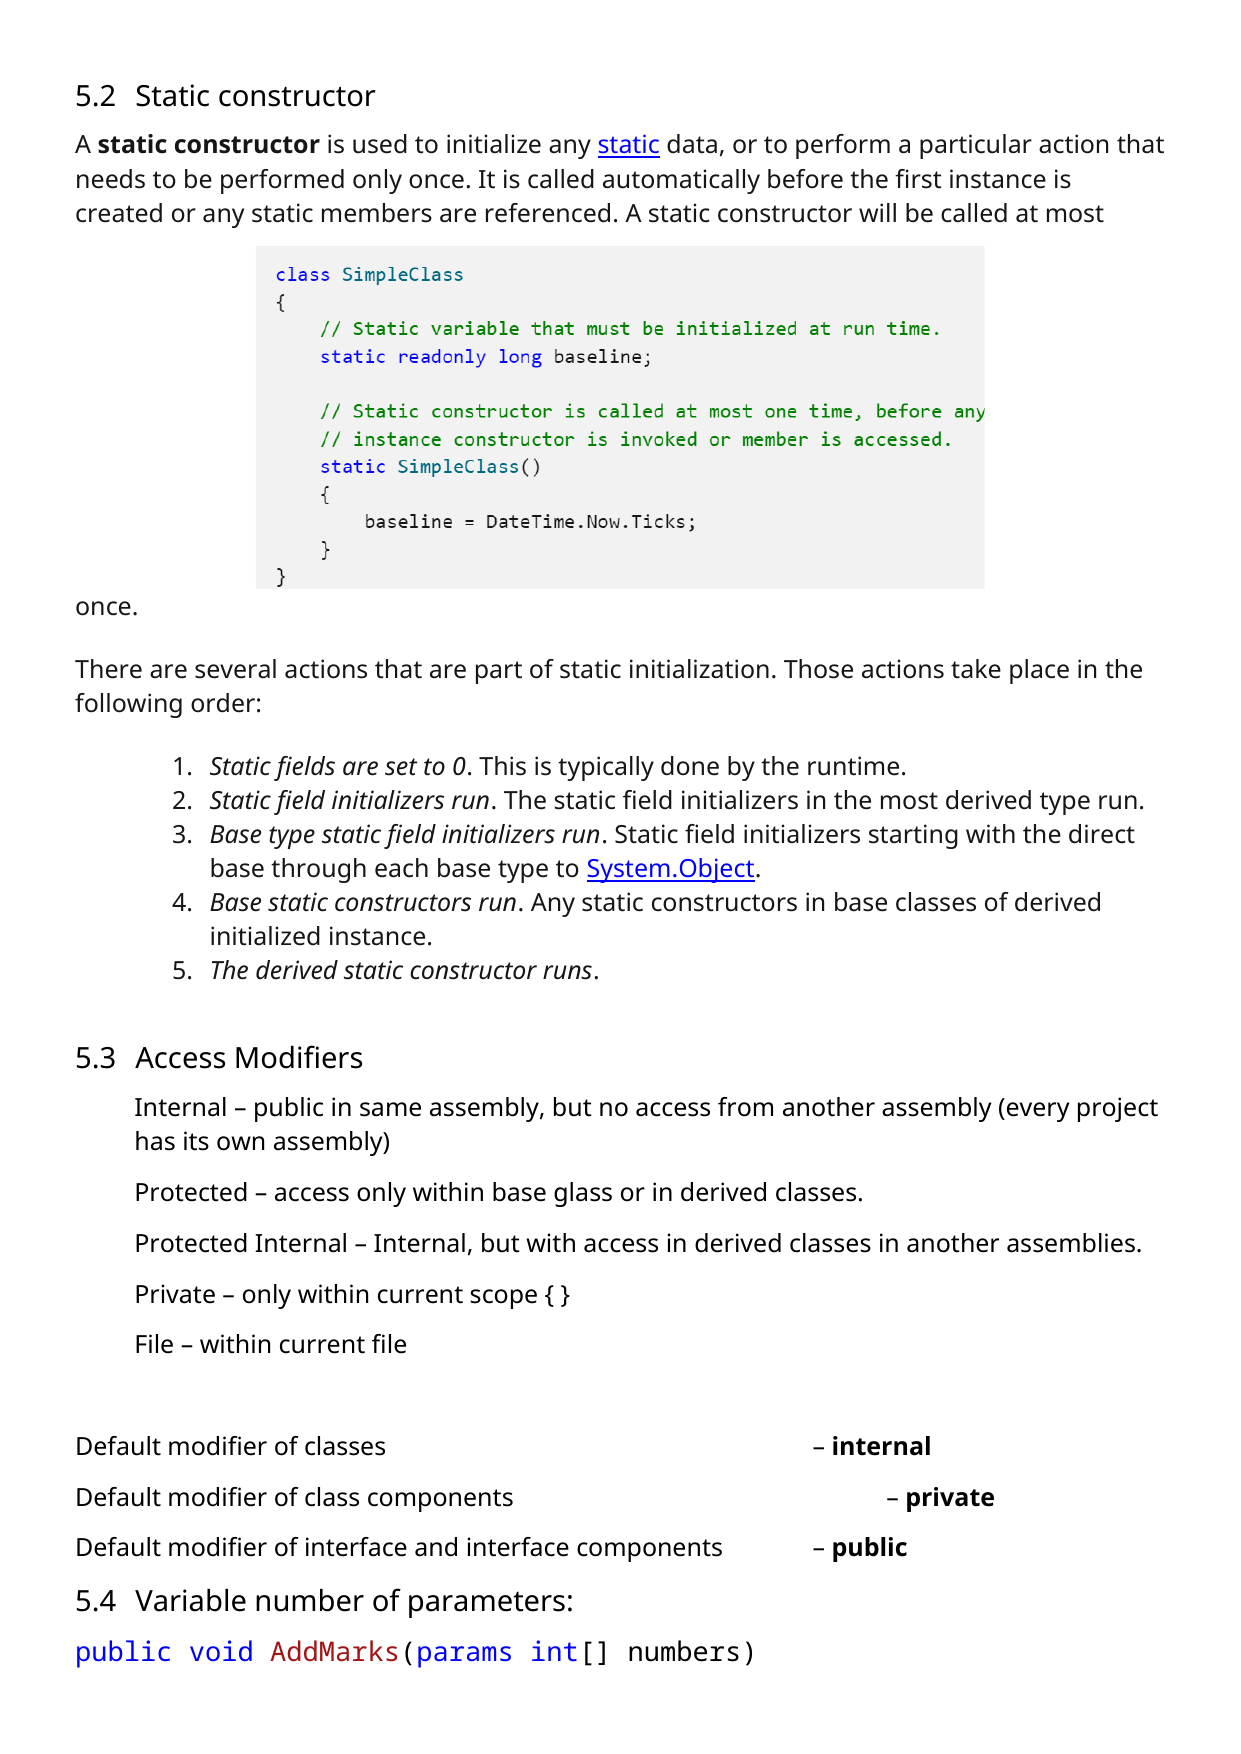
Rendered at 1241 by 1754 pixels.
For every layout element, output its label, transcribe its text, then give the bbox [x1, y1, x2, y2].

text Default modifier of class components – private [75, 1479, 1165, 1513]
picture [255, 246, 985, 589]
text Protected – access only within base glass or in derived classes. [134, 1175, 1165, 1209]
subtitle Variable number of parameters: [75, 1581, 1165, 1620]
text Default modifier of interface and interface components – public [75, 1530, 1165, 1564]
text Protected Internal – Internal, but with access in derived classes in another assemblies. [134, 1226, 1165, 1259]
text Internal – public in same assembly, but no access from another assembly (every project has its own assembly) [134, 1090, 1165, 1158]
text File – within current file [134, 1327, 1165, 1361]
subtitle Access Modifiers [75, 1038, 1165, 1077]
text public void AddMarks(params int[] numbers) [75, 1633, 1165, 1670]
list The derived static constructor runs. [172, 953, 1165, 987]
subtitle Static constructor [75, 75, 1165, 115]
list Base static constructors run. Any static constructors in base classes of derived initialized instance. [172, 885, 1165, 953]
list Static fields are set to 0. This is typically done by the runtime. [172, 749, 1165, 783]
text There are several actions that are part of static initialization. Those actions take place in the following order: [75, 651, 1165, 719]
text Private – only within current scope { } [134, 1276, 1165, 1310]
list Static field initializers run. The static field initializers in the most derived type run. [172, 783, 1165, 817]
text Default modifier of classes – internal [75, 1428, 1165, 1462]
list Base type static field initializers run. Static field initializers starting with the direct base through each base type to System.Object. [172, 817, 1165, 885]
